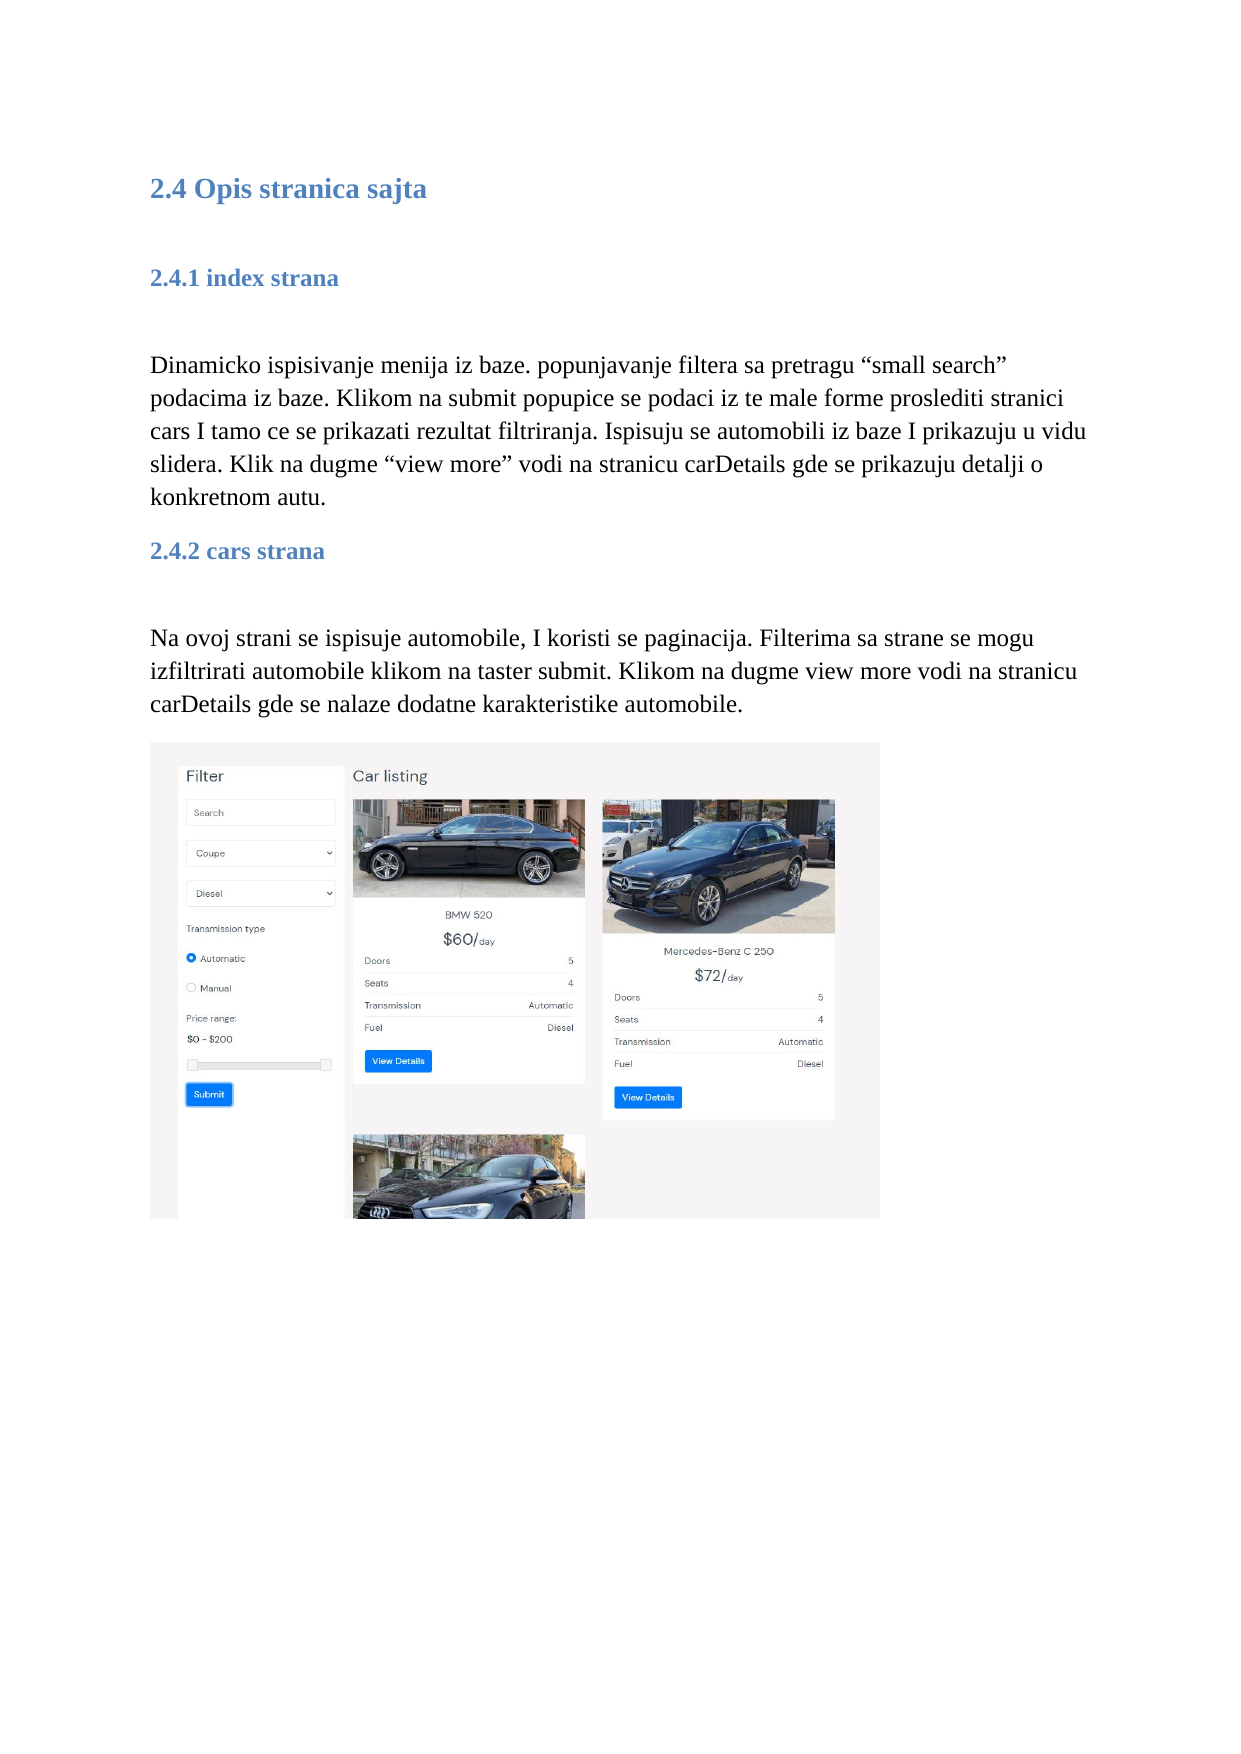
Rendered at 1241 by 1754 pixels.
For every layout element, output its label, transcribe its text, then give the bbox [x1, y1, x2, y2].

text Dinamicko ispisivanje menija iz baze. popunjavanje filtera sa pretragu “small search” podacima iz baze. Klikom na submit popupice se podaci iz te male forme proslediti stranici cars I tamo ce se prikazati rezultat filtriranja. Ispisuju se automobili iz baze I prikazuju u vidu slidera. Klik na dugme “view more” vodi na stranicu carDetails gde se prikazuju detalji o konkretnom autu. [150, 350, 1090, 511]
subtitle 2.4 Opis stranica sajta [150, 171, 1090, 204]
picture [150, 742, 880, 1219]
subtitle 2.4.2 cars strana [150, 536, 1090, 565]
text Na ovoj strani se ispisuje automobile, I koristi se paginacija. Filterima sa strane se mogu izfiltrirati automobile klikom na taster submit. Klikom na dugme view more vodi na stranicu carDetails gde se nalaze dodatne karakteristike automobile. [150, 623, 1090, 718]
subtitle 2.4.1 index strana [150, 263, 1090, 292]
